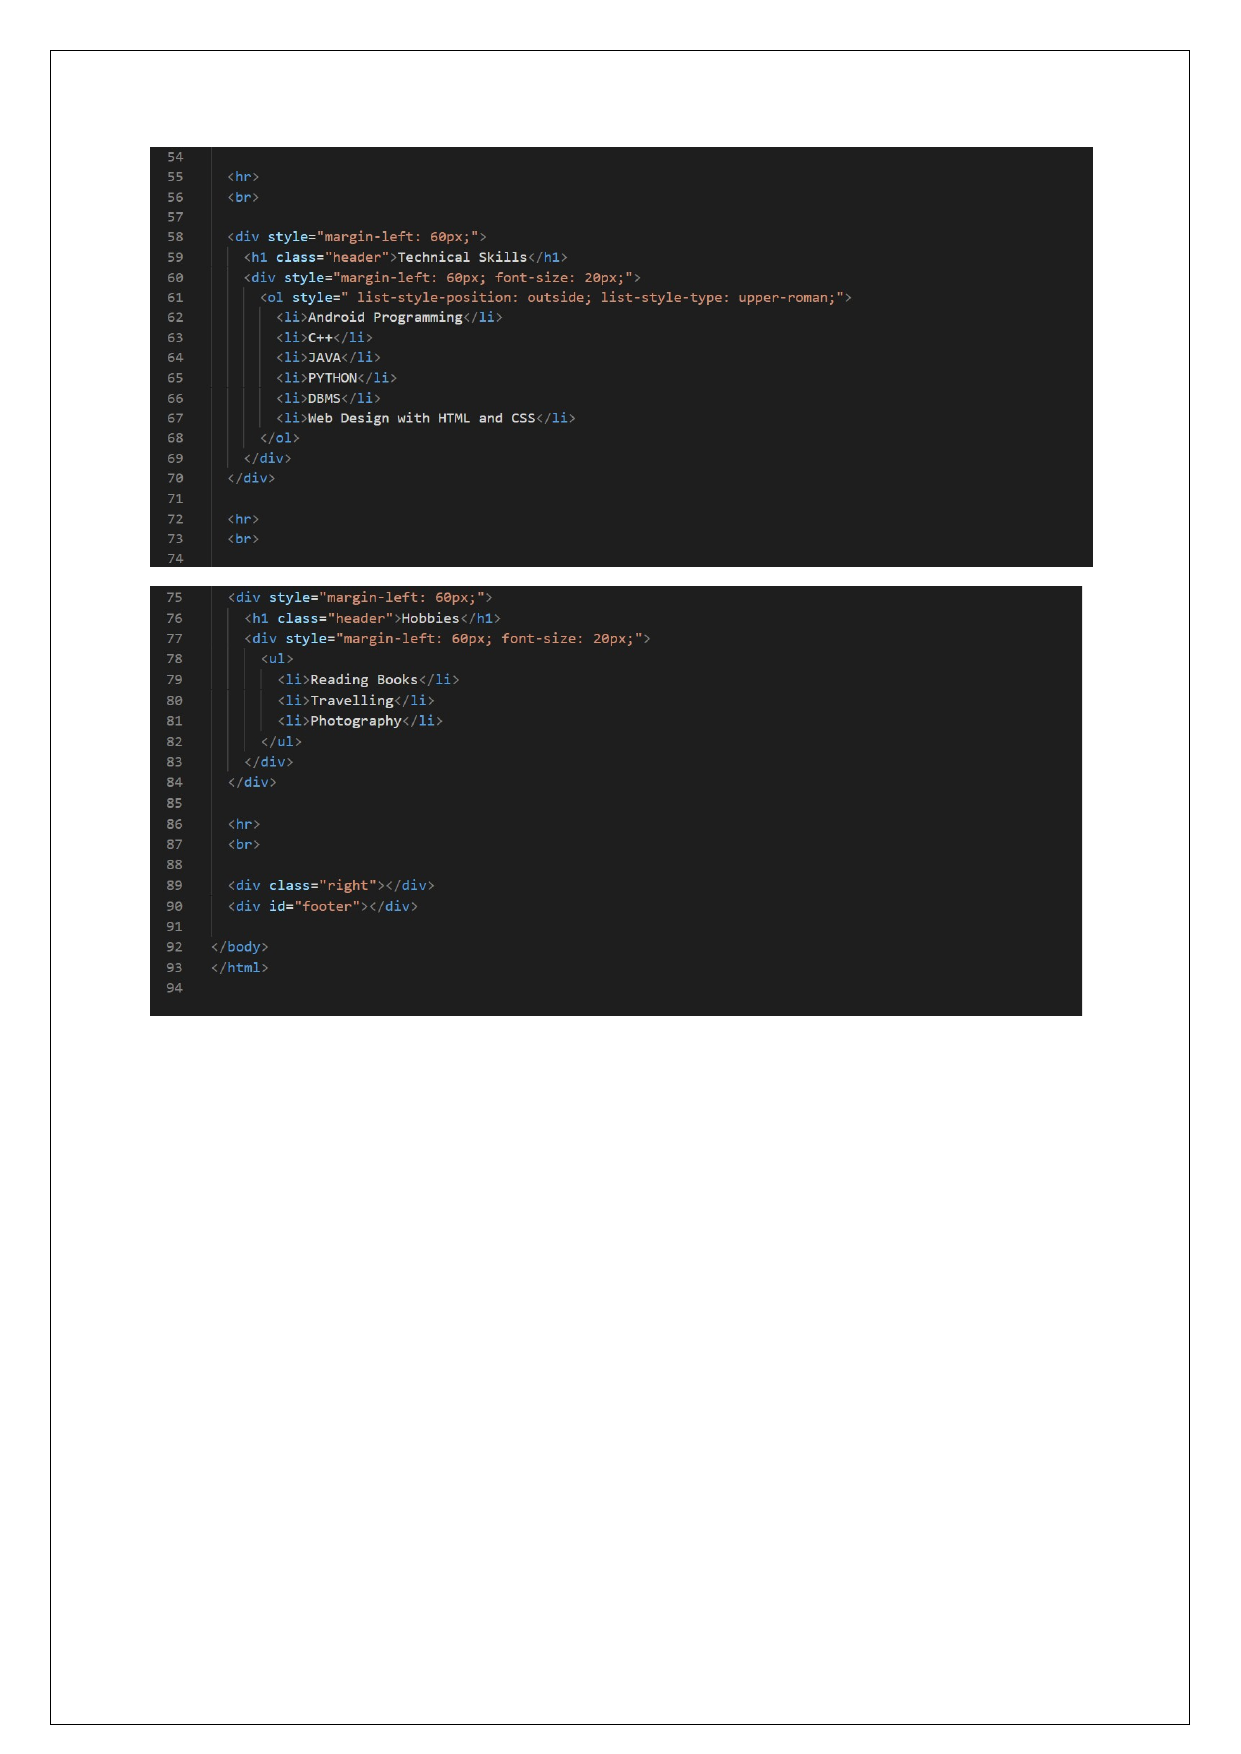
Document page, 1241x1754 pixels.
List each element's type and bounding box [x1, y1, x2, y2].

picture [150, 586, 1083, 1016]
picture [150, 147, 1093, 567]
